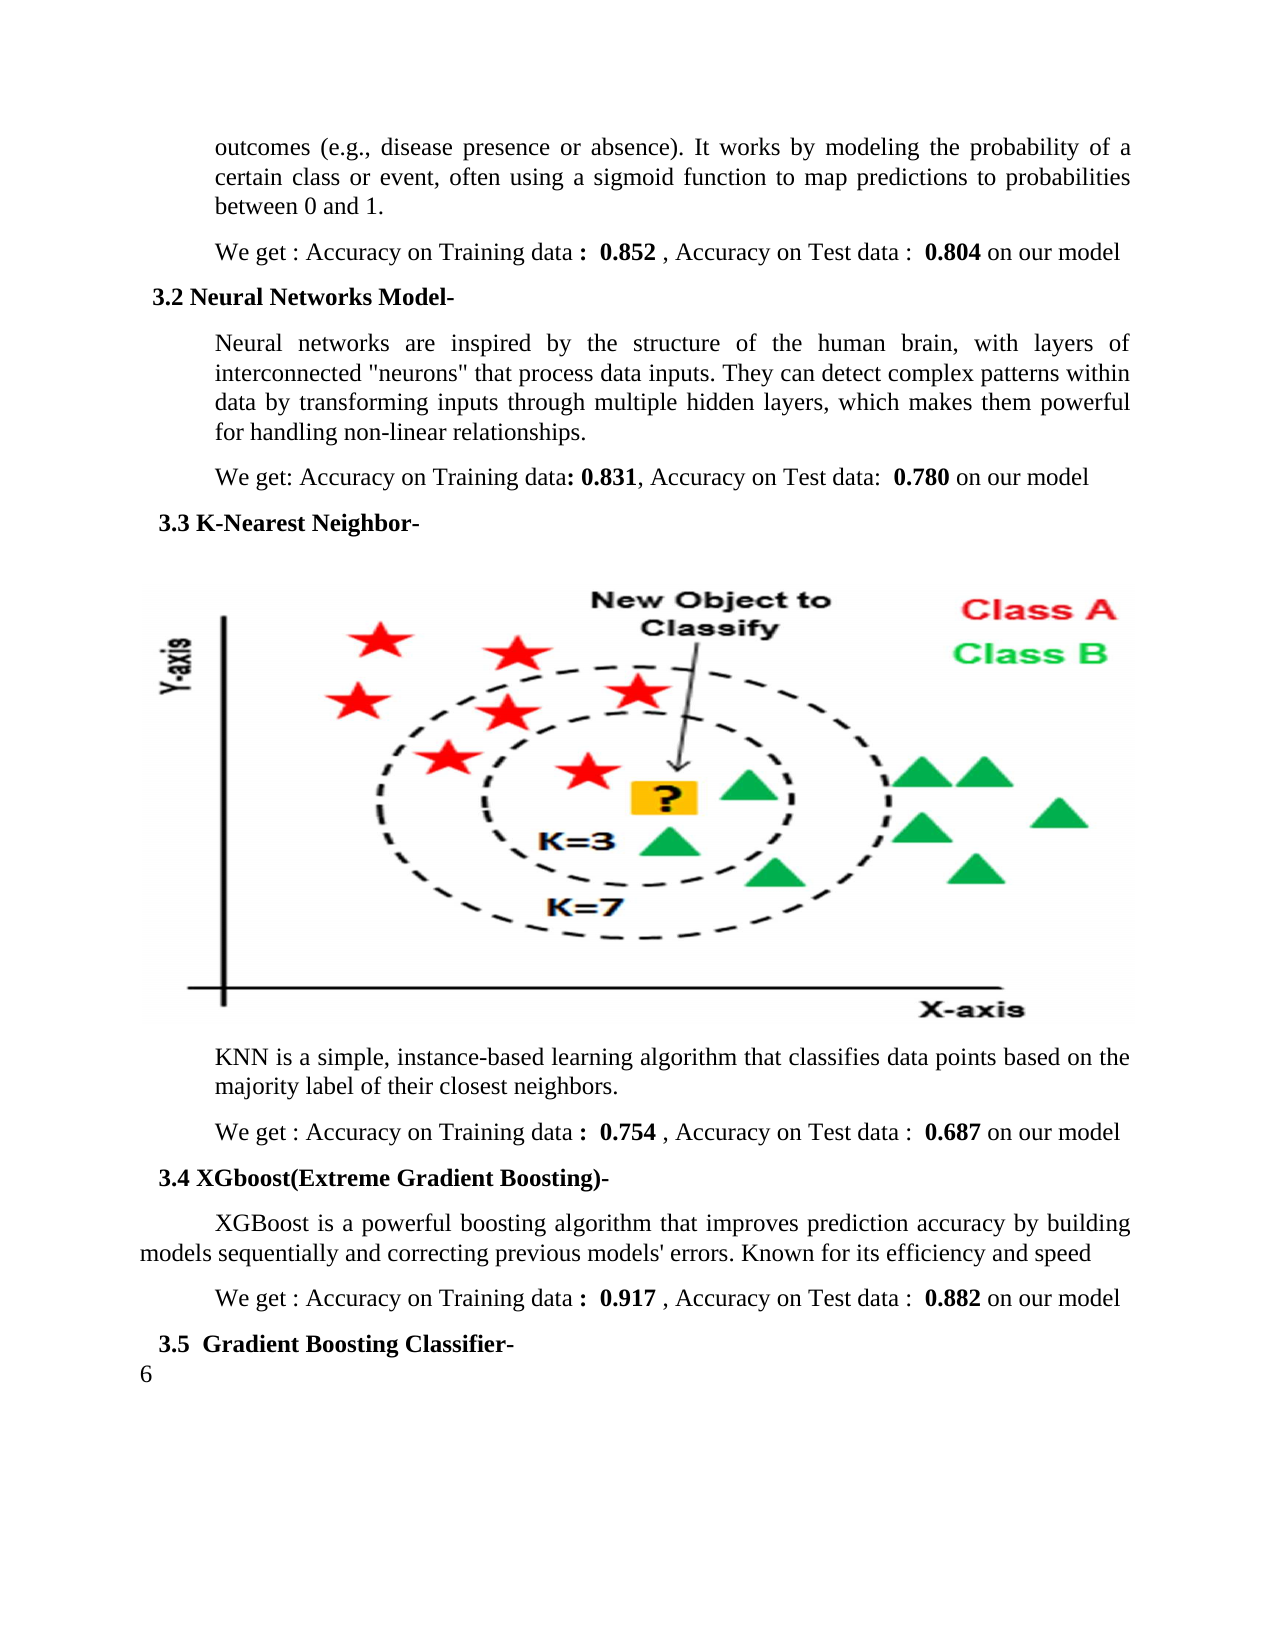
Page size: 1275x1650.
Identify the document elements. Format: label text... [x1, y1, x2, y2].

text We get : Accuracy on Training data : 0.852 , Accuracy on Test data : 0.804 on our model [214, 237, 1132, 266]
text We get: Accuracy on Training data: 0.831, Accuracy on Test data: 0.780 on our model [214, 462, 1132, 491]
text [214, 132, 1132, 220]
text We get : Accuracy on Training data : 0.754 , Accuracy on Test data : 0.687 on our model [214, 1117, 1132, 1146]
text 3.5 Gradient Boosting Classifier- [139, 1329, 1132, 1358]
text XGBoost is a powerful boosting algorithm that improves prediction accuracy by building models sequentially and correcting previous models' errors. Known for its efficiency and speed [139, 1208, 1132, 1267]
text 3.3 K-Nearest Neighbor- [139, 508, 1132, 537]
picture [141, 584, 1136, 1024]
text KNN is a simple, instance-based learning algorithm that classifies data points based on the majority label of their closest neighbors. [214, 1024, 1132, 1100]
text 3.2 Neural Networks Model- [139, 282, 1132, 311]
text Neural networks are inspired by the structure of the human brain, with layers of interconnected "neurons" that process data inputs. They can detect complex patterns within data by transforming inputs through multiple hidden layers, which makes them powerful for handling non-linear relationships. [214, 328, 1132, 446]
text We get : Accuracy on Training data : 0.917 , Accuracy on Test data : 0.882 on our model [214, 1283, 1132, 1312]
text 3.4 XGboost(Extreme Gradient Boosting)- [139, 1163, 1132, 1191]
